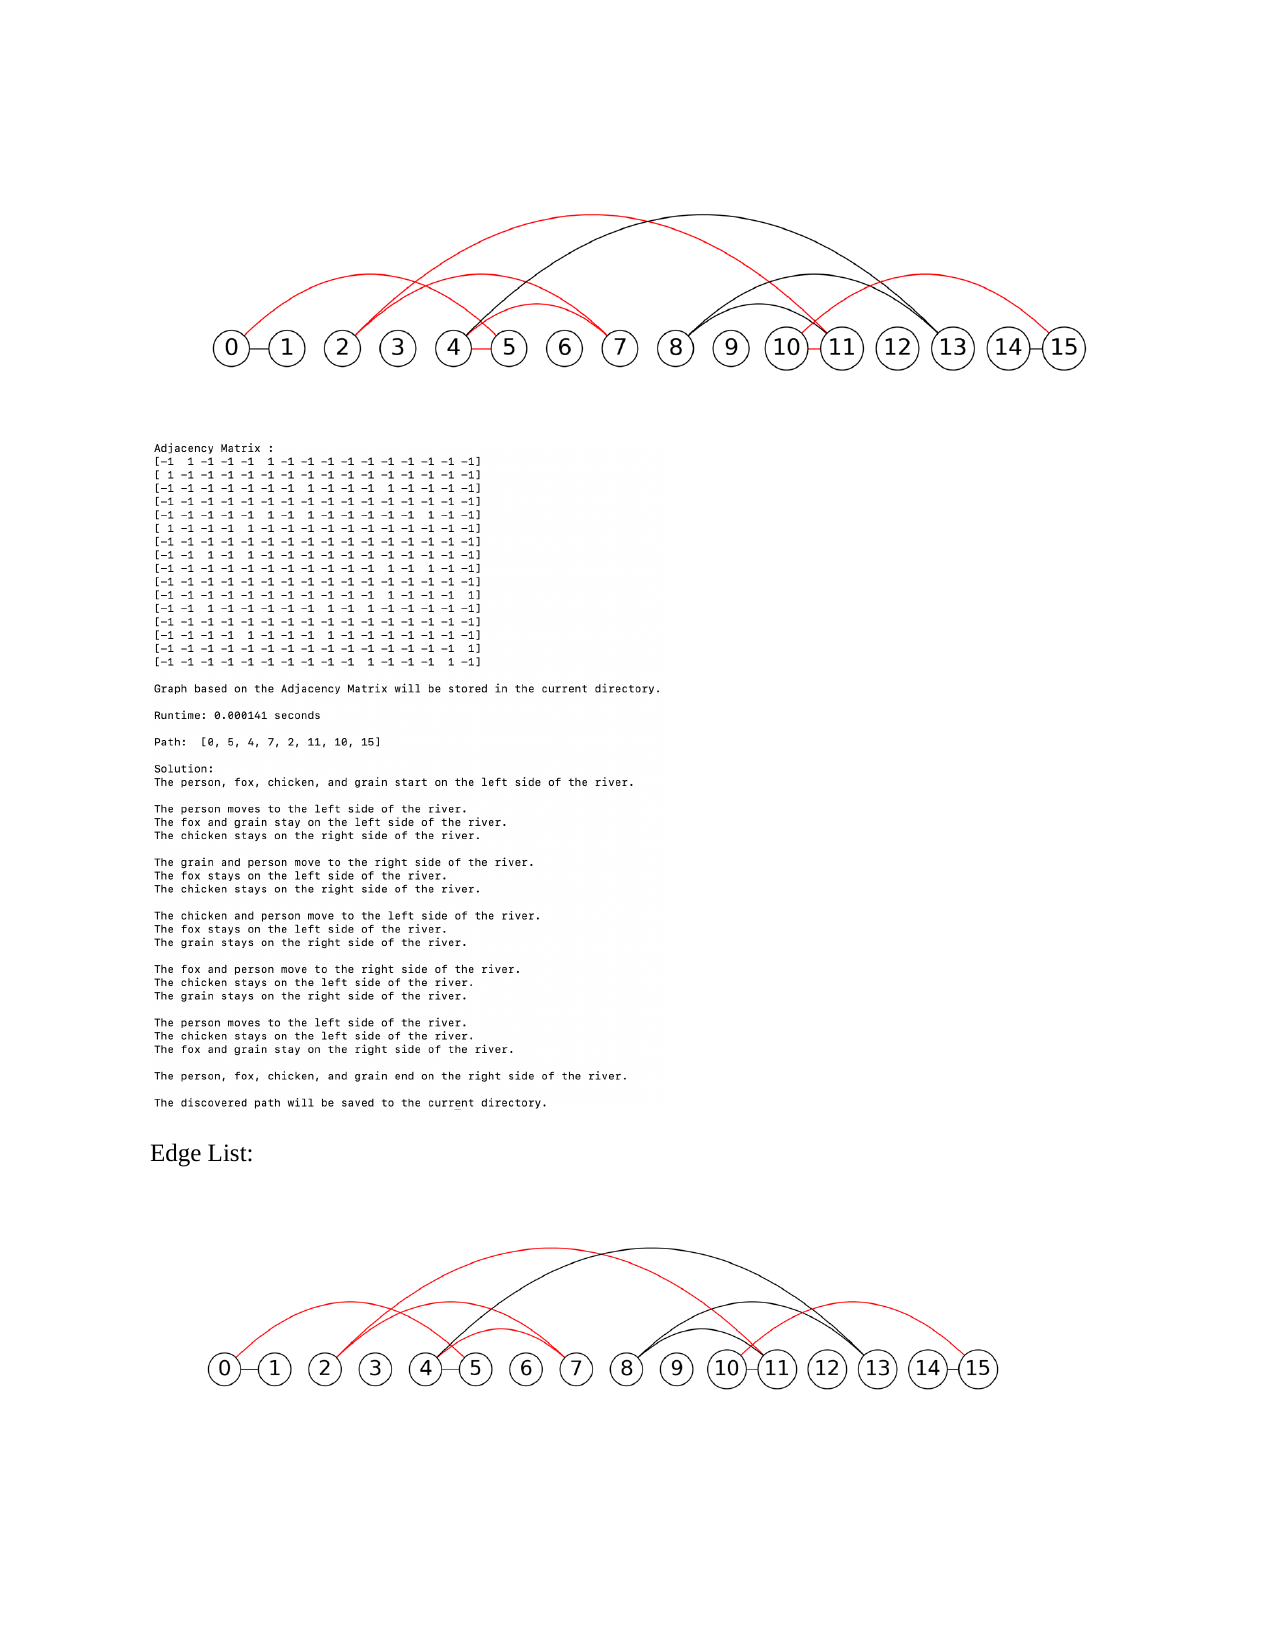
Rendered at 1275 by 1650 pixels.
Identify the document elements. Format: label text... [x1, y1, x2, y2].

picture [150, 442, 668, 1110]
text Edge List: [150, 1138, 1125, 1167]
picture [150, 1195, 1032, 1411]
picture [150, 150, 1125, 414]
